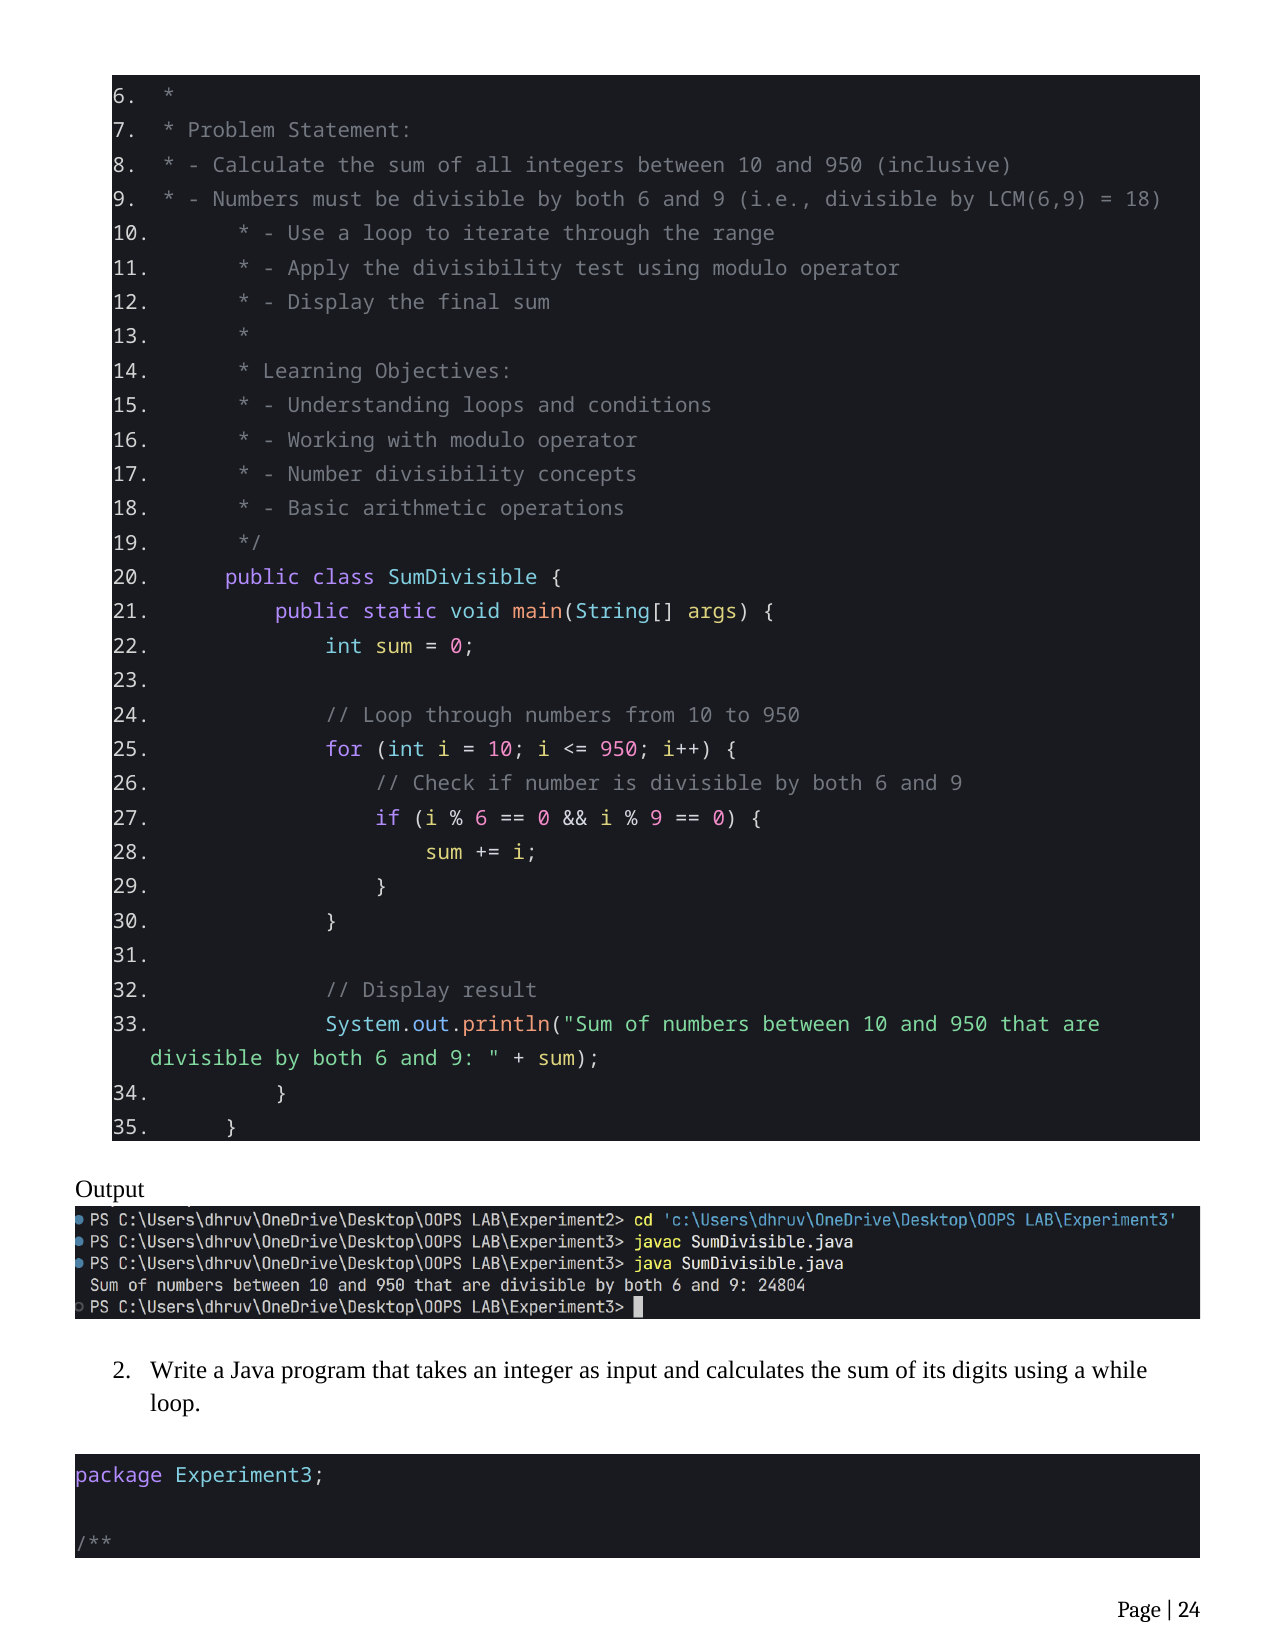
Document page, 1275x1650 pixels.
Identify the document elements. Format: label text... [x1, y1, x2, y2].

list } [112, 866, 1200, 900]
list } [112, 1106, 1200, 1141]
list * - Apply the divisibility test using modulo operator [112, 247, 1200, 281]
list * Problem Statement: [112, 109, 1200, 144]
list // Check if number is divisible by both 6 and 9 [112, 762, 1200, 797]
list * - Number divisibility concepts [112, 453, 1200, 487]
text package Experiment3; [75, 1454, 1200, 1489]
list * - Numbers must be divisible by both 6 and 9 (i.e., divisible by LCM(6,9) = 18) [112, 178, 1200, 212]
list int sum = 0; [112, 625, 1200, 659]
list Write a Java program that takes an integer as input and calculates the sum of its digits using a while loop. [112, 1355, 1200, 1417]
list * - Basic arithmetic operations [112, 487, 1200, 522]
list for (int i = 10; i <= 950; i++) { [112, 728, 1200, 762]
list // Loop through numbers from 10 to 950 [112, 694, 1200, 728]
list } [112, 1072, 1200, 1106]
list * Learning Objectives: [112, 350, 1200, 384]
list public class SumDivisible { [112, 556, 1200, 591]
list sum += i; [112, 831, 1200, 866]
list * - Use a loop to iterate through the range [112, 212, 1200, 247]
list * [112, 316, 1200, 350]
text /** [75, 1523, 1200, 1558]
list * - Calculate the sum of all integers between 10 and 950 (inclusive) [112, 144, 1200, 178]
list if (i % 6 == 0 && i % 9 == 0) { [112, 797, 1200, 831]
text Output [75, 1174, 1200, 1202]
picture [75, 1206, 1200, 1319]
list * [112, 75, 1200, 109]
list * - Display the final sum [112, 281, 1200, 316]
list * - Understanding loops and conditions [112, 384, 1200, 419]
list * - Working with modulo operator [112, 419, 1200, 453]
list System.out.println("Sum of numbers between 10 and 950 that are divisible by both 6 and 9: " + sum); [112, 1003, 1200, 1072]
list // Display result [112, 969, 1200, 1003]
list public static void main(String[] args) { [112, 591, 1200, 625]
list */ [112, 522, 1200, 556]
list } [112, 900, 1200, 934]
